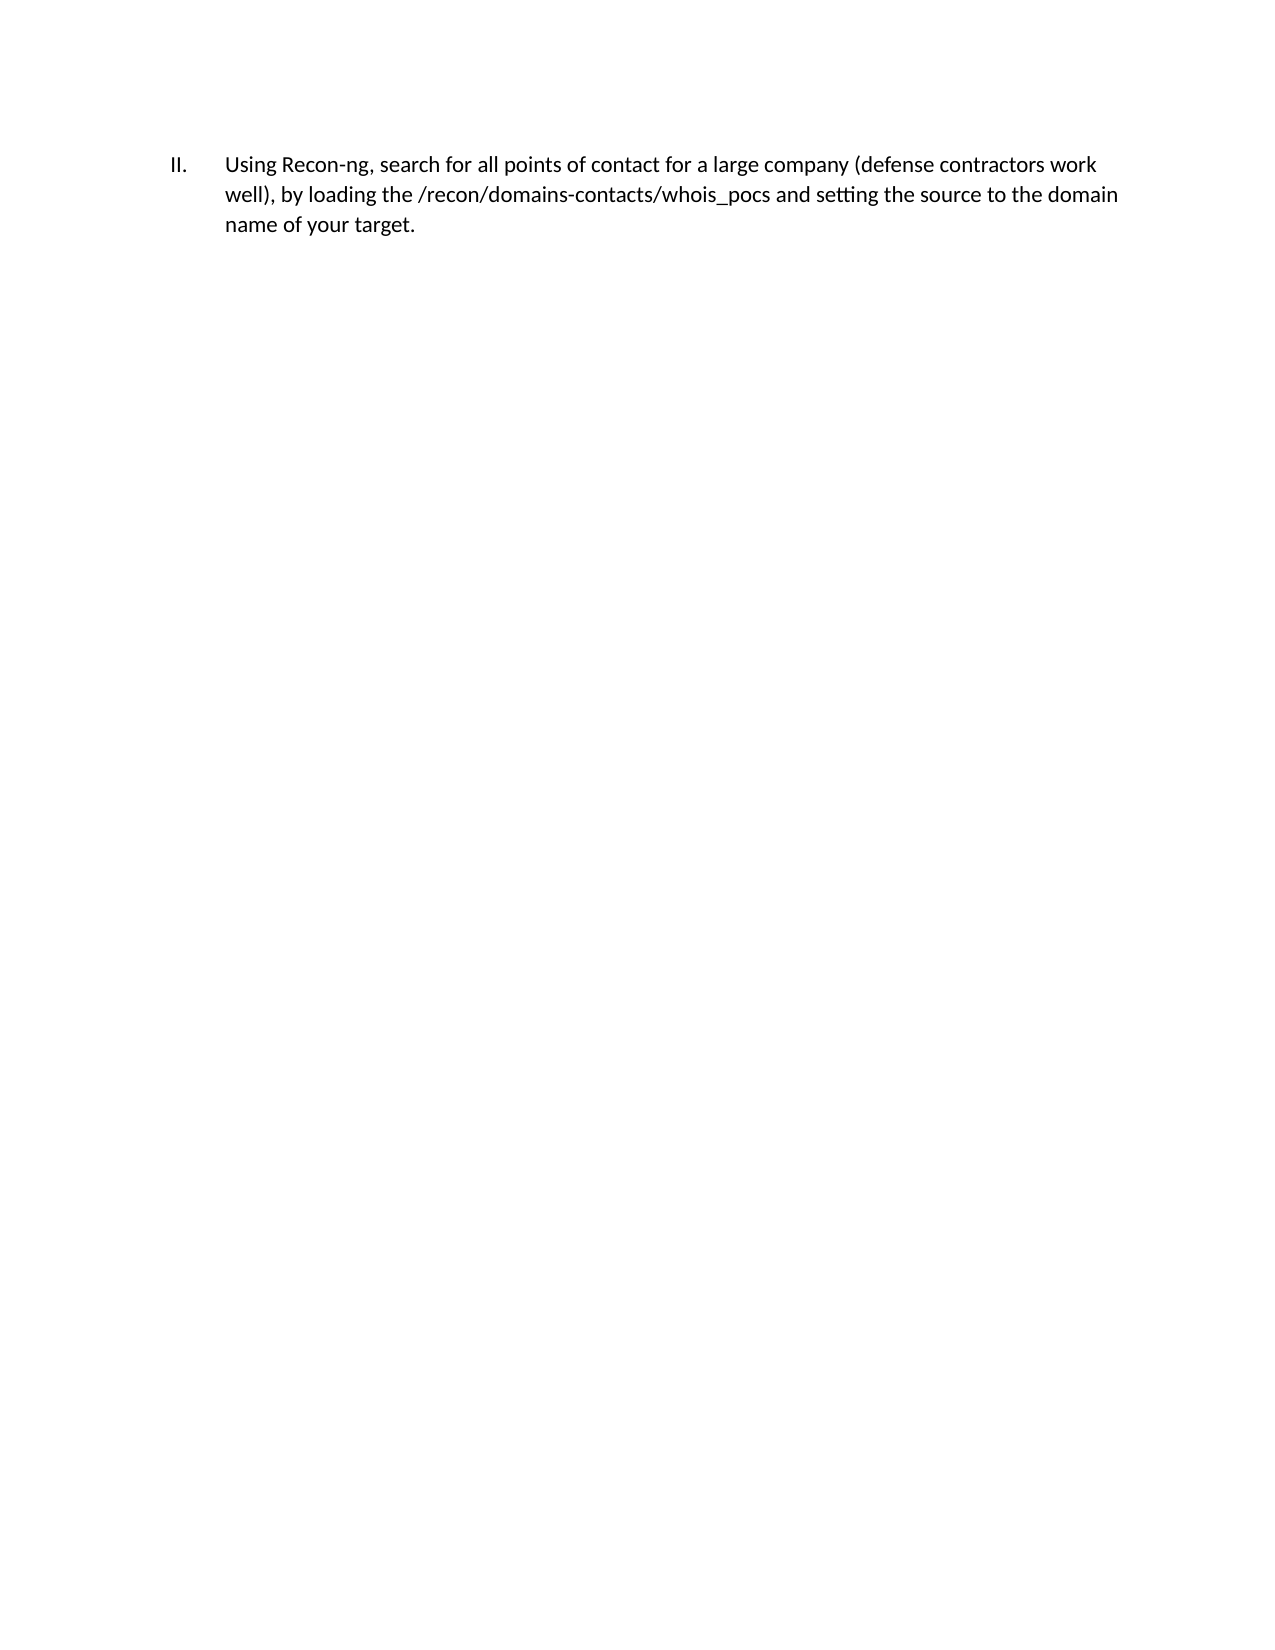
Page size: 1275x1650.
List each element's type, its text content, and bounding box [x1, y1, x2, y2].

list Using Recon-ng, search for all points of contact for a large company (defense contractors work well), by loading the /recon/domains-contacts/whois_pocs and setting the source to the domain name of your target. [187, 150, 1125, 238]
